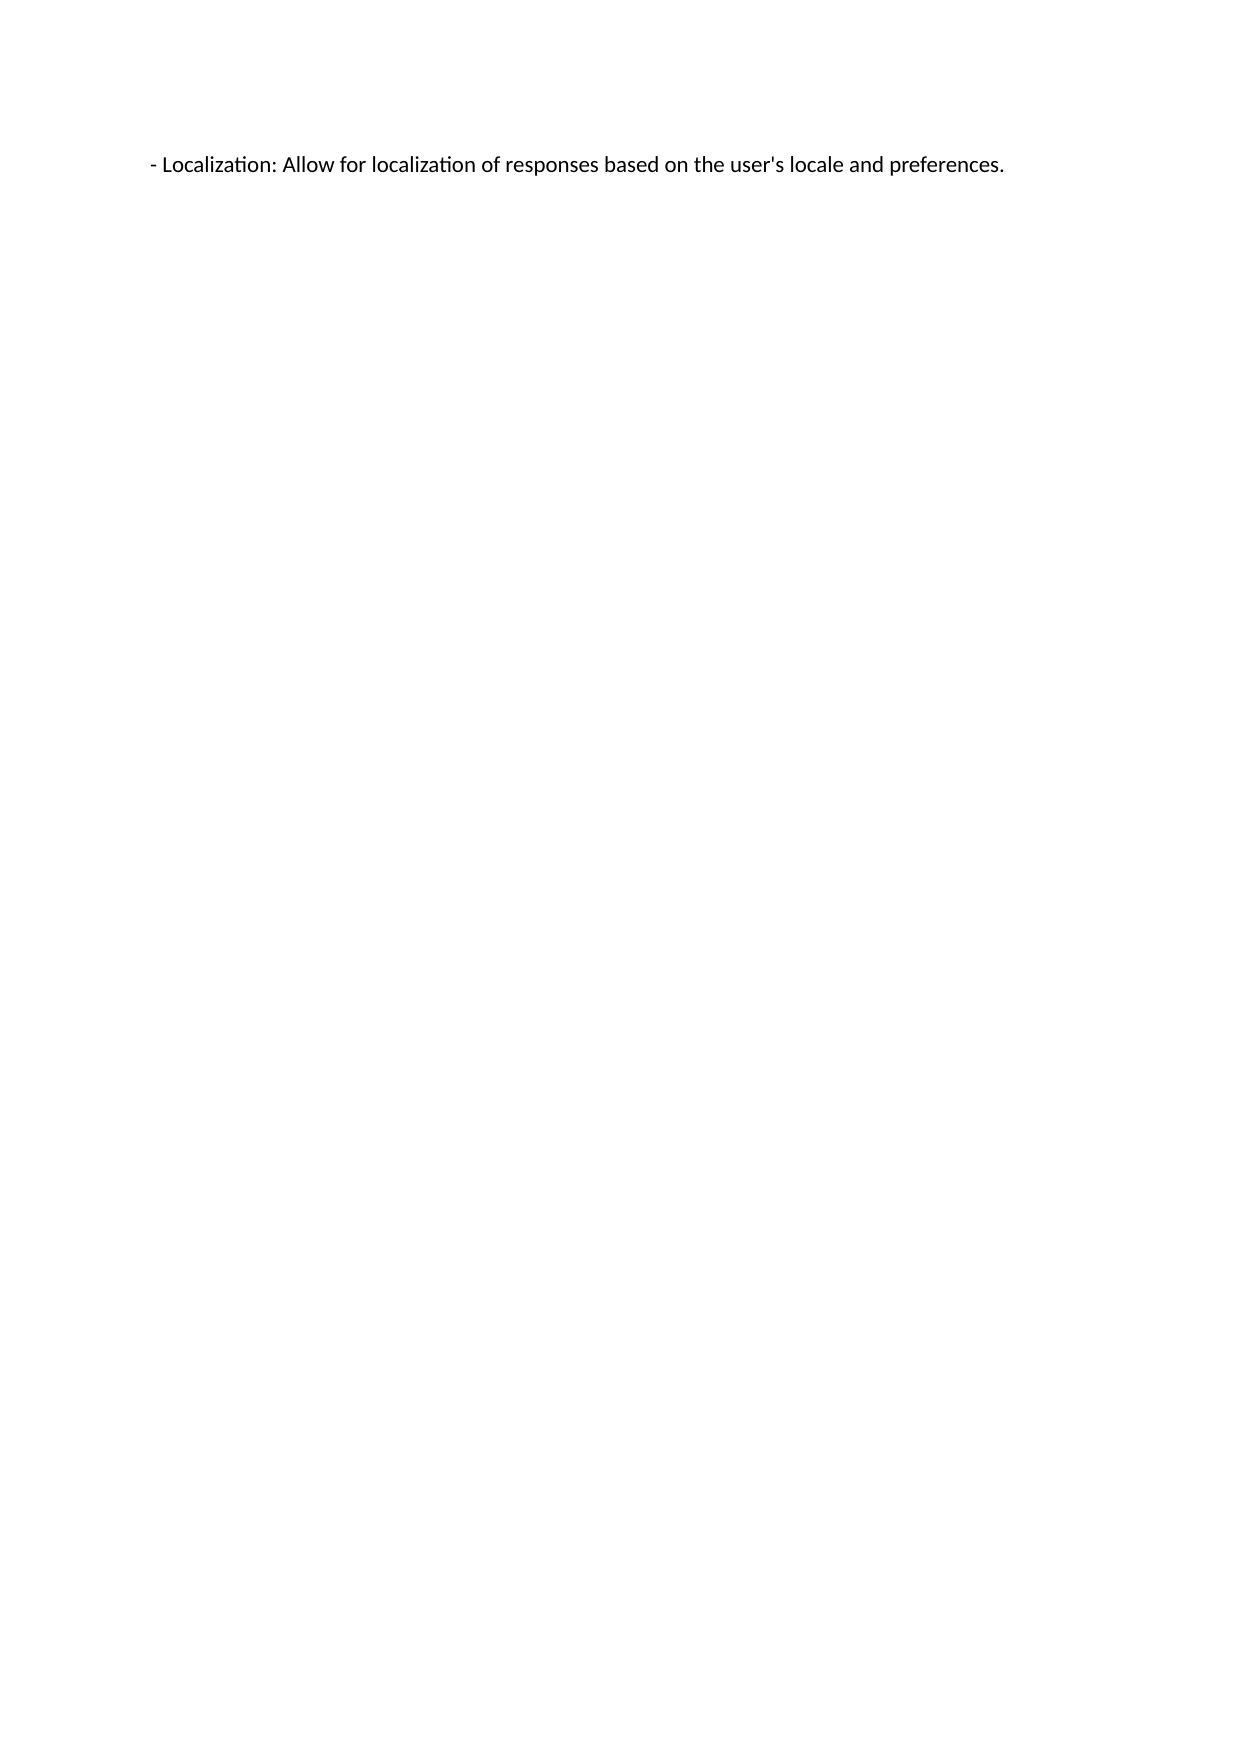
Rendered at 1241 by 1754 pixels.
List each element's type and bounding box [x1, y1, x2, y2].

text [150, 150, 1090, 208]
